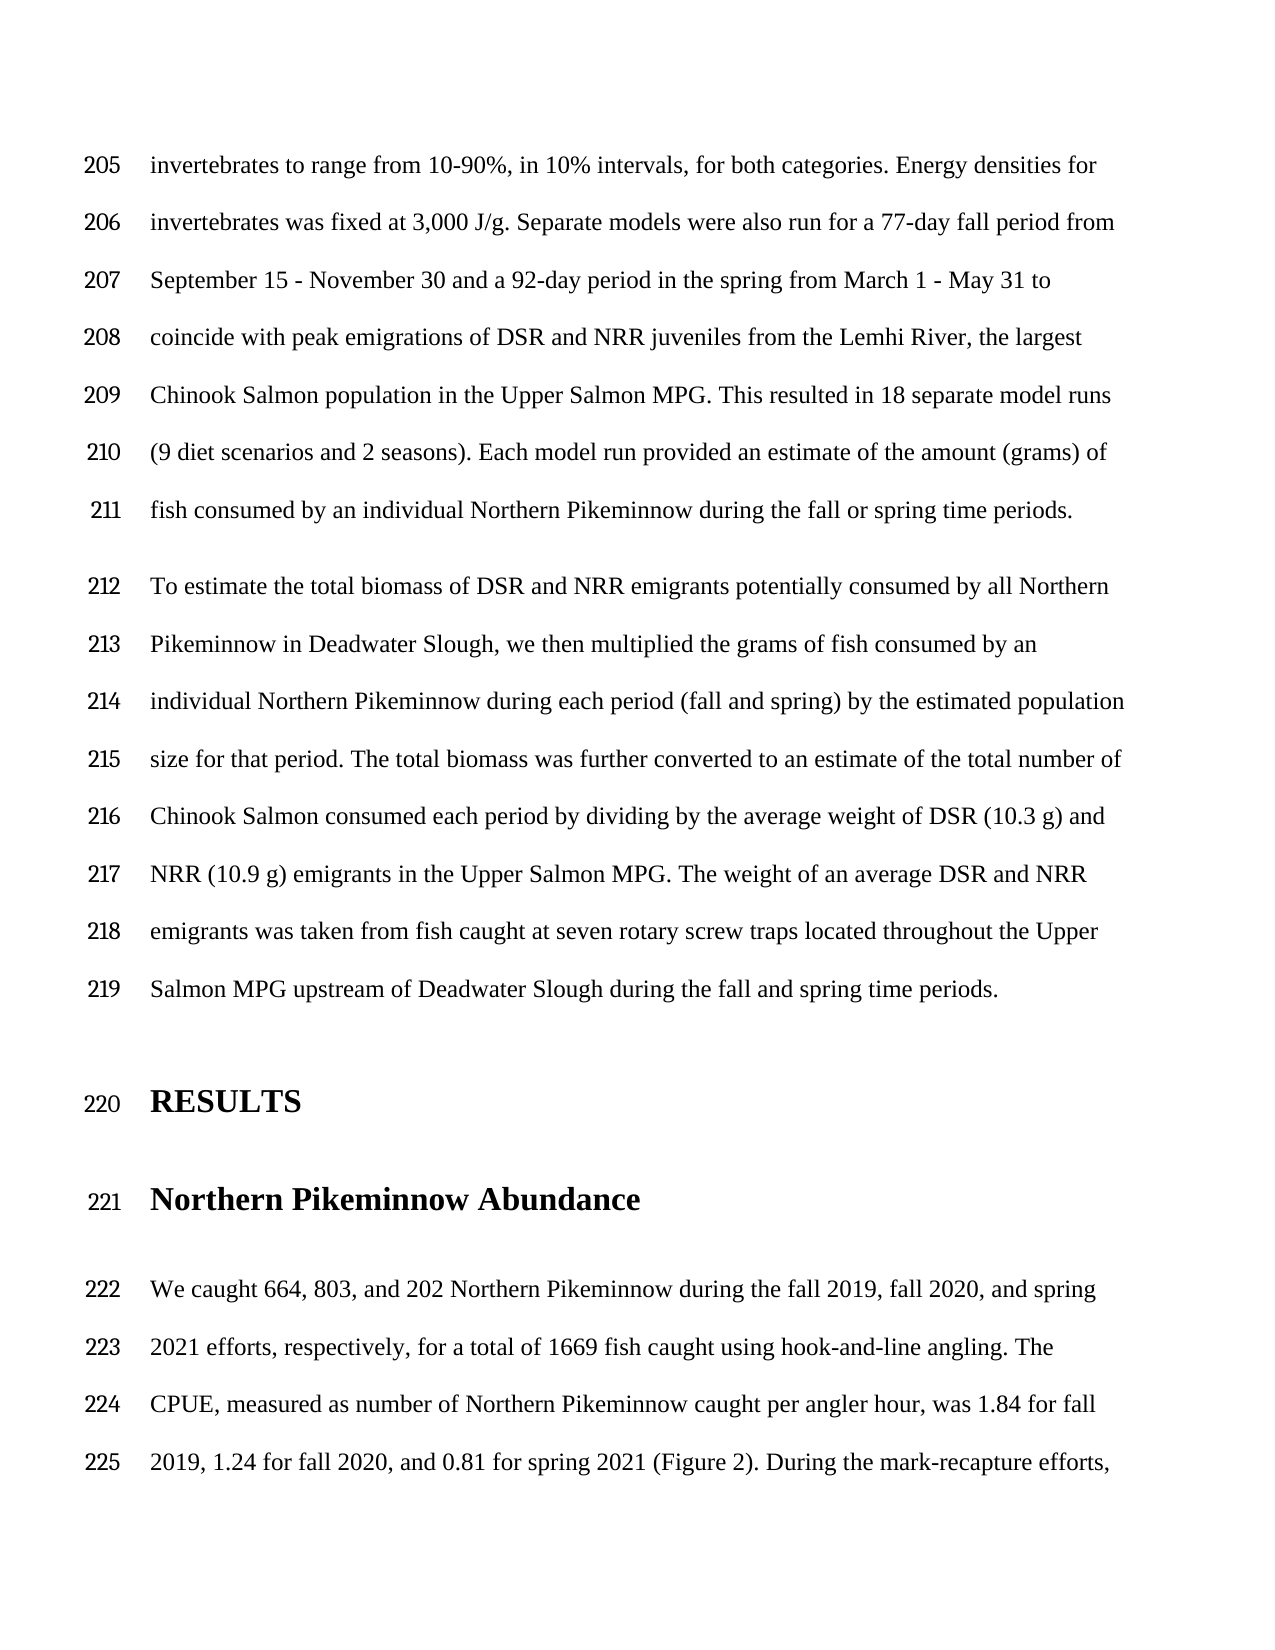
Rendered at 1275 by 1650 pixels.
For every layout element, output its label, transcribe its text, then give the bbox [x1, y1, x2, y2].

subtitle Results [150, 1081, 1125, 1119]
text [150, 1274, 1125, 1475]
text To estimate the total biomass of DSR and NRR emigrants potentially consumed by all Northern Pikeminnow in Deadwater Slough, we then multiplied the grams of fish consumed by an individual Northern Pikeminnow during each period (fall and spring) by the estimated population size for that period. The total biomass was further converted to an estimate of the total number of Chinook Salmon consumed each period by dividing by the average weight of DSR (10.3 g) and NRR (10.9 g) emigrants in the Upper Salmon MPG. The weight of an average DSR and NRR emigrants was taken from fish caught at seven rotary screw traps located throughout the Upper Salmon MPG upstream of Deadwater Slough during the fall and spring time periods. [150, 571, 1125, 1002]
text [150, 150, 1125, 524]
subtitle Northern Pikeminnow Abundance [150, 1179, 1125, 1217]
